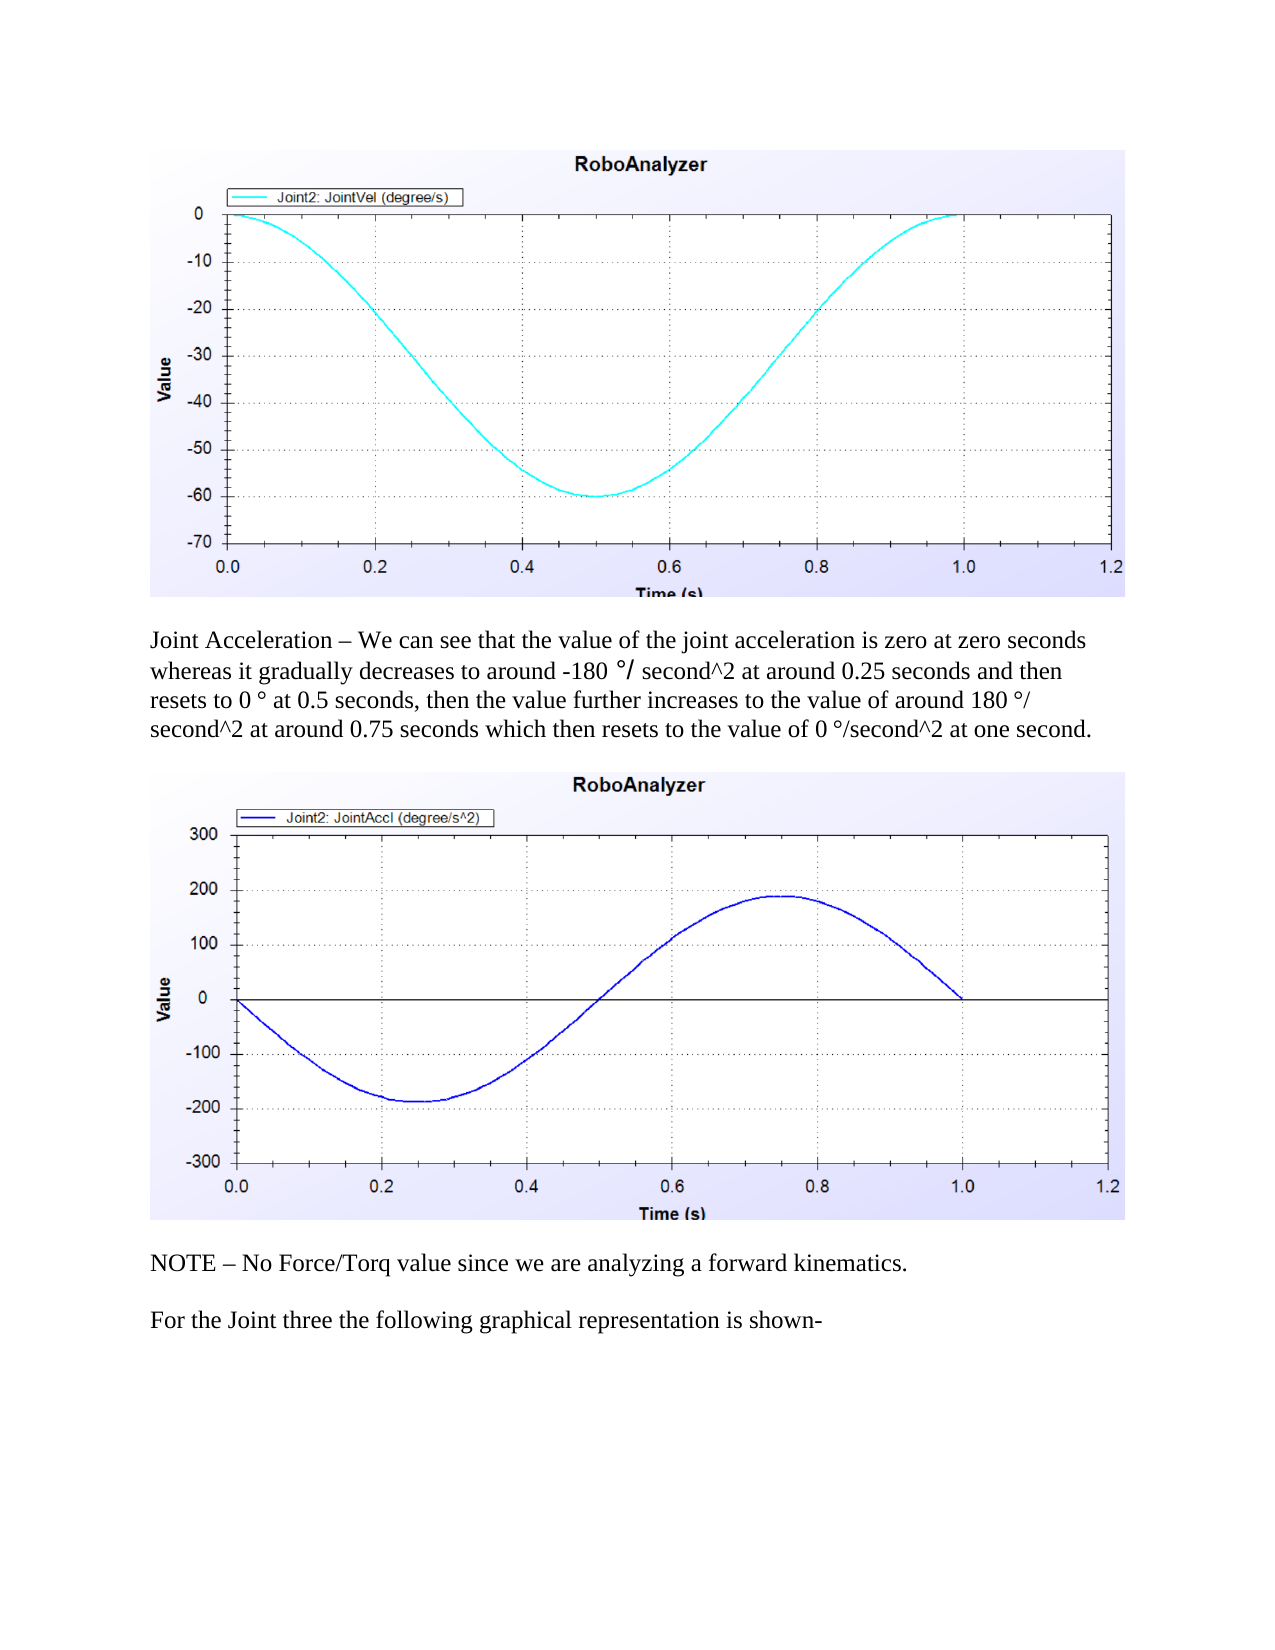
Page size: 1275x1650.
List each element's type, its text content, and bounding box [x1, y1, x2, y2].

text NOTE – No Force/Torq value since we are analyzing a forward kinematics. [150, 1248, 1125, 1277]
text Joint Acceleration – We can see that the value of the joint acceleration is zero at zero seconds whereas it gradually decreases to around -180 °/ second^2 at around 0.25 seconds and then resets to 0 ° at 0.5 seconds, then the value further increases to the value of around 180 °/ second^2 at around 0.75 seconds which then resets to the value of 0 °/second^2 at one second. [150, 625, 1125, 743]
picture [150, 150, 1125, 597]
text For the Joint three the following graphical representation is shown- [150, 1305, 1125, 1334]
picture [150, 772, 1125, 1220]
